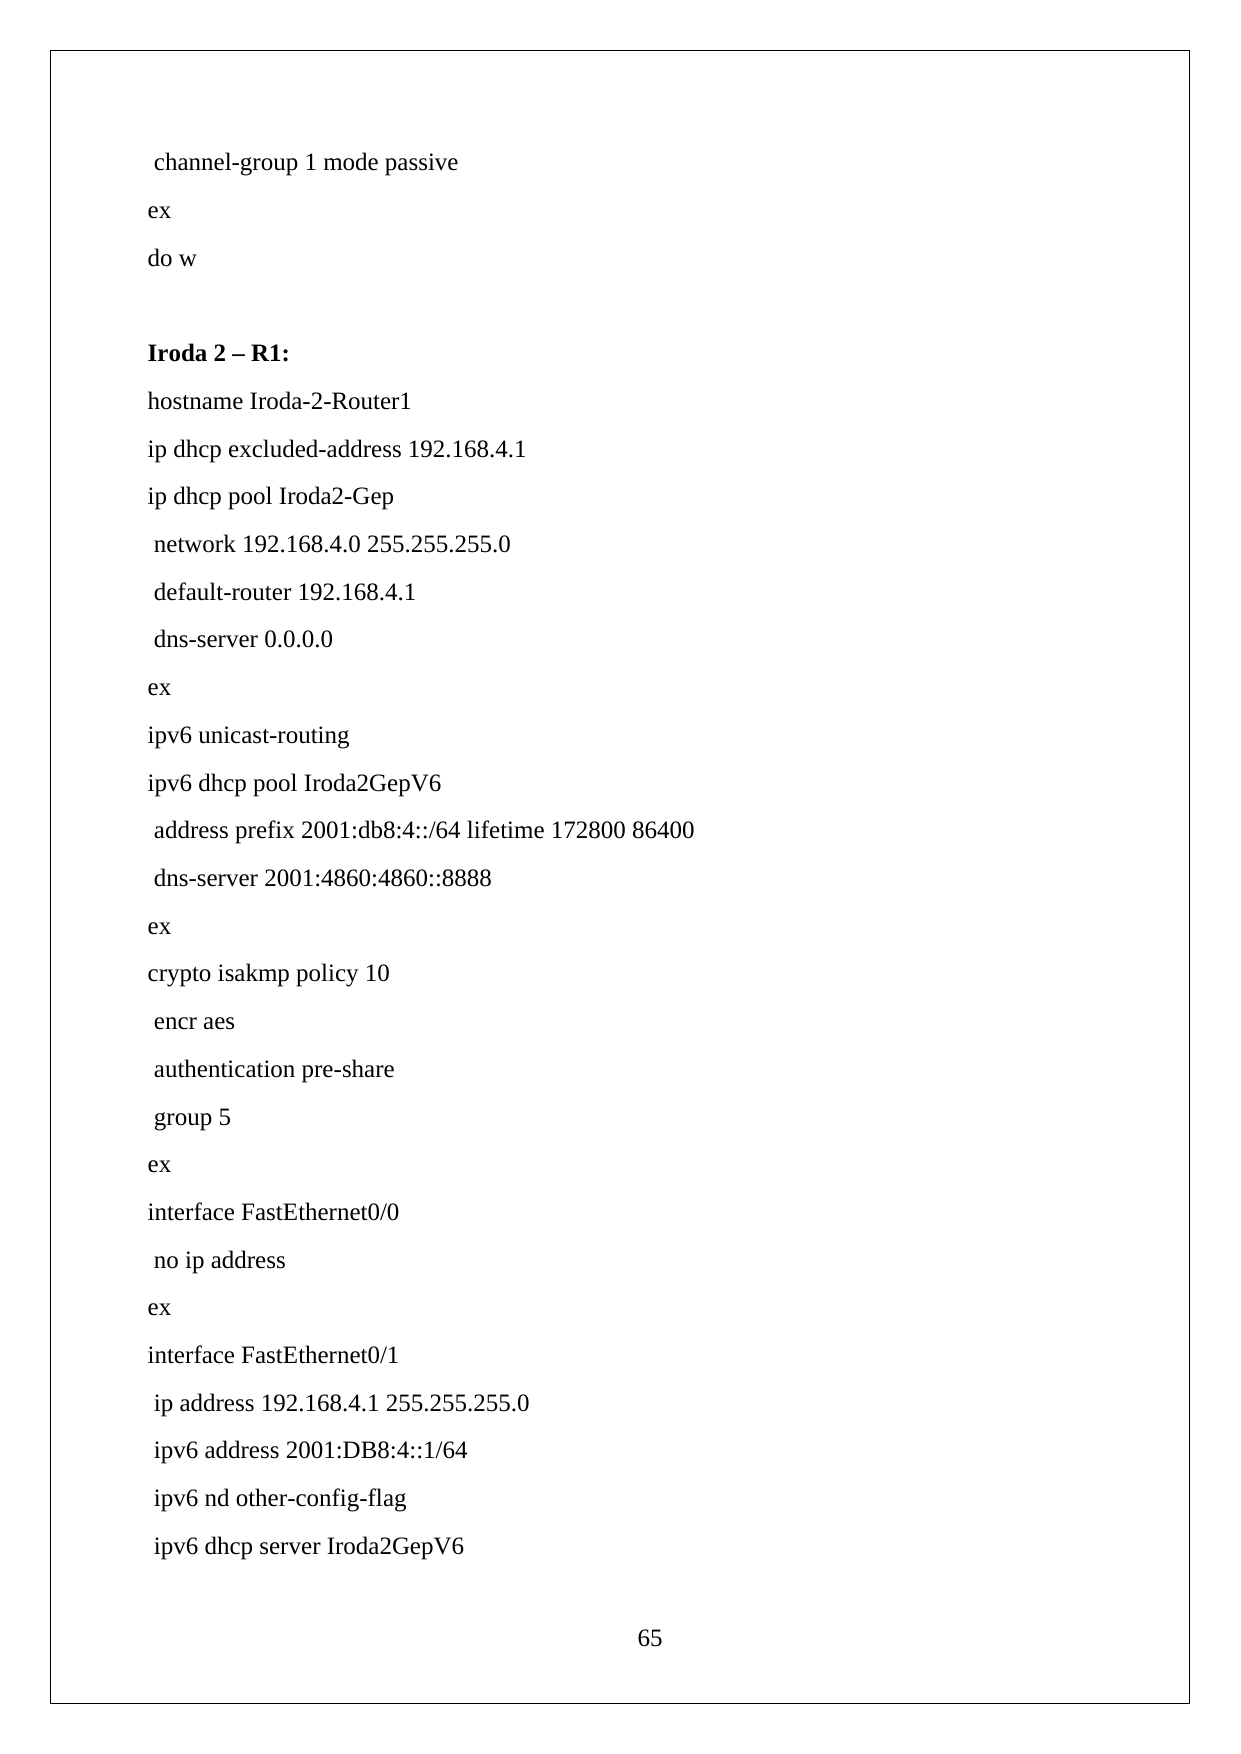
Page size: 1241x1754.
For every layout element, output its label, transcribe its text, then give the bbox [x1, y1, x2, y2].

text ipv6 dhcp pool Iroda2GepV6 [147, 768, 1093, 796]
text ex [147, 1292, 1093, 1321]
text ip address 192.168.4.1 255.255.255.0 [147, 1388, 1093, 1417]
text authentication pre-share [147, 1054, 1093, 1083]
text ip dhcp pool Iroda2-Gep [147, 481, 1093, 510]
text address prefix 2001:db8:4::/64 lifetime 172800 86400 [147, 815, 1093, 844]
text group 5 [147, 1102, 1093, 1130]
text ipv6 unicast-routing [147, 720, 1093, 749]
text do w [147, 243, 1093, 272]
text dns-server 0.0.0.0 [147, 624, 1093, 653]
text network 192.168.4.0 255.255.255.0 [147, 529, 1093, 558]
text ipv6 dhcp server Iroda2GepV6 [147, 1531, 1093, 1560]
text default-router 192.168.4.1 [147, 577, 1093, 606]
text ex [147, 195, 1093, 224]
text channel-group 1 mode passive [147, 147, 1093, 176]
text ipv6 nd other-config-flag [147, 1483, 1093, 1512]
text interface FastEthernet0/0 [147, 1197, 1093, 1226]
text ex [147, 911, 1093, 939]
text dns-server 2001:4860:4860::8888 [147, 863, 1093, 892]
text hostname Iroda-2-Router1 [147, 386, 1093, 415]
text no ip address [147, 1245, 1093, 1273]
text encr aes [147, 1006, 1093, 1035]
text ipv6 address 2001:DB8:4::1/64 [147, 1436, 1093, 1464]
text Iroda 2 – R1: [147, 338, 1093, 367]
text crypto isakmp policy 10 [147, 958, 1093, 987]
text ex [147, 1149, 1093, 1178]
text interface FastEthernet0/1 [147, 1340, 1093, 1369]
text ip dhcp excluded-address 192.168.4.1 [147, 434, 1093, 462]
text ex [147, 672, 1093, 701]
